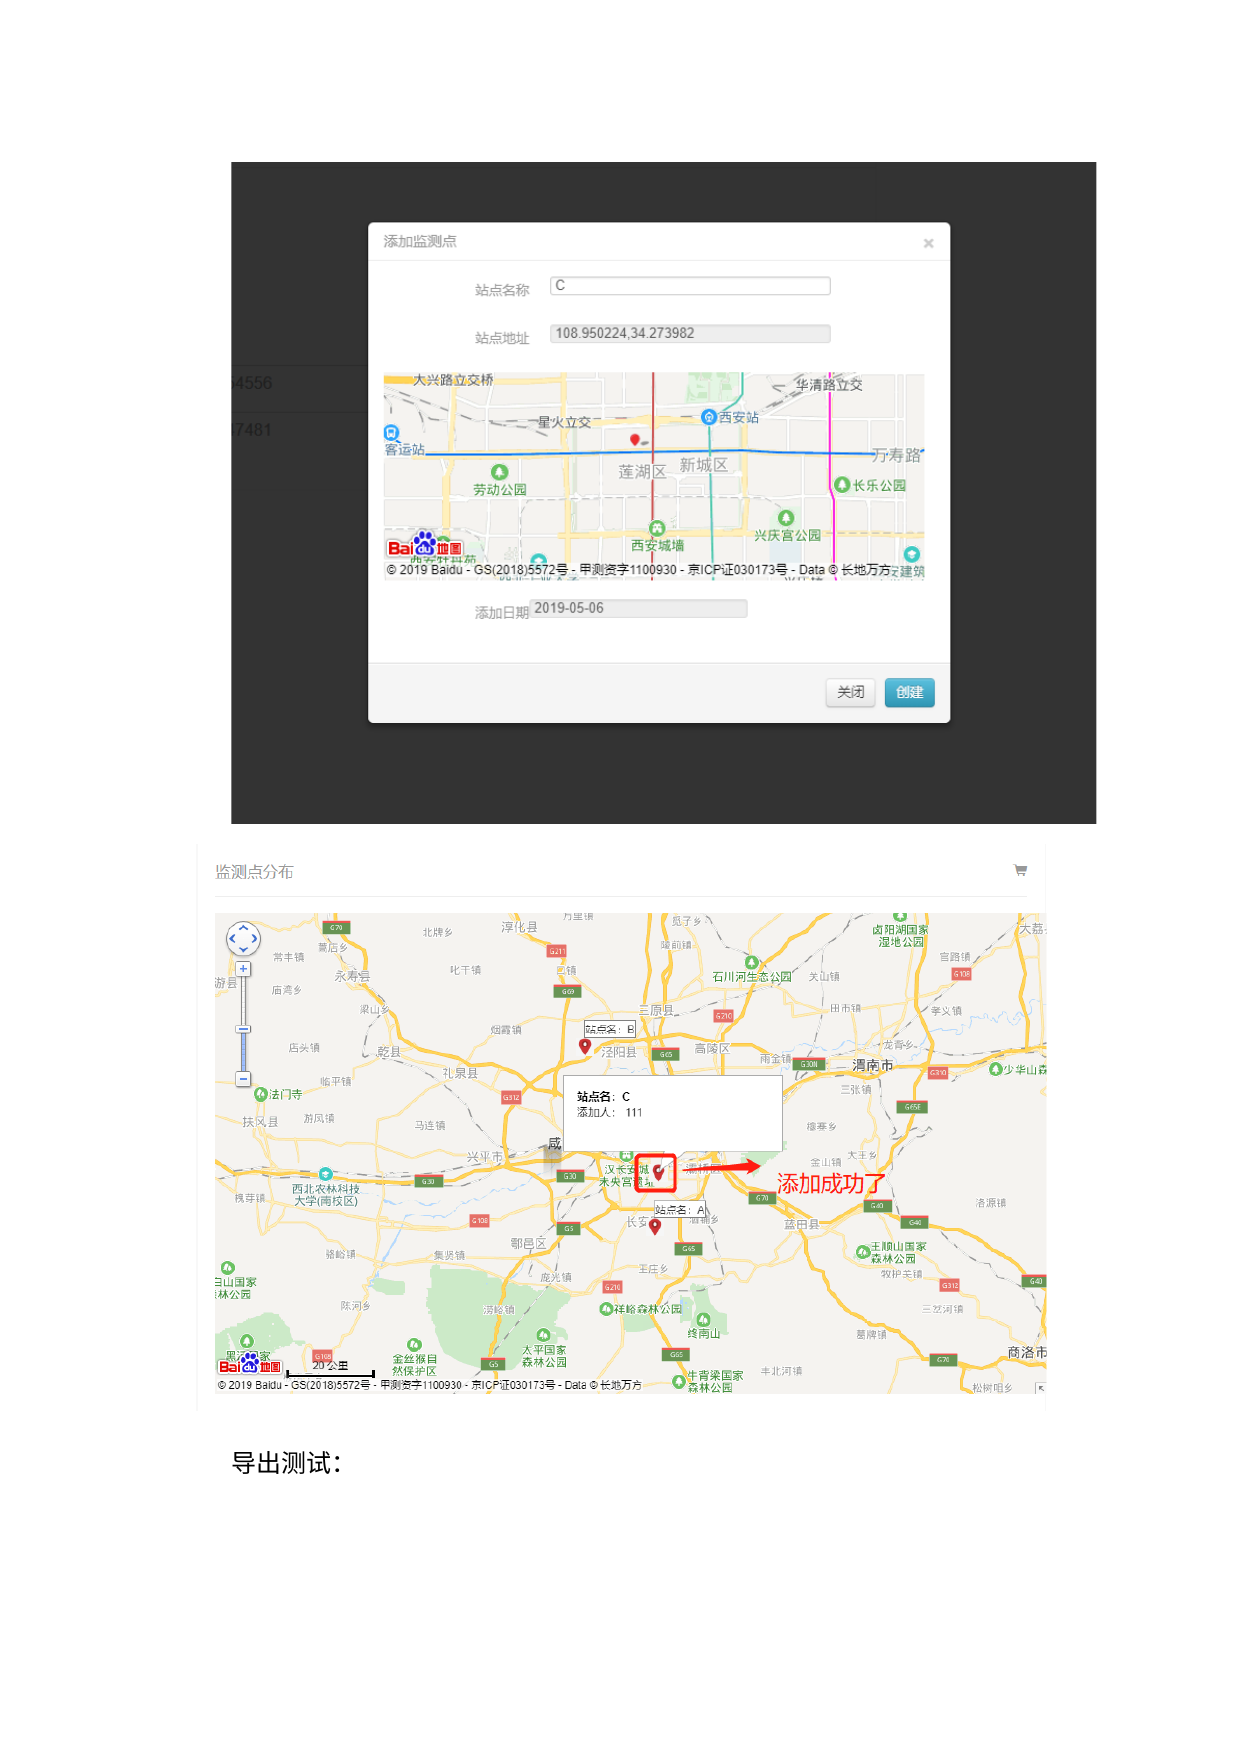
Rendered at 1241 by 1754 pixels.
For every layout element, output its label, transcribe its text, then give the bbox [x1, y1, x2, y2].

picture [231, 162, 1097, 824]
picture [187, 844, 1053, 1411]
text 导出测试： [187, 1429, 1053, 1494]
